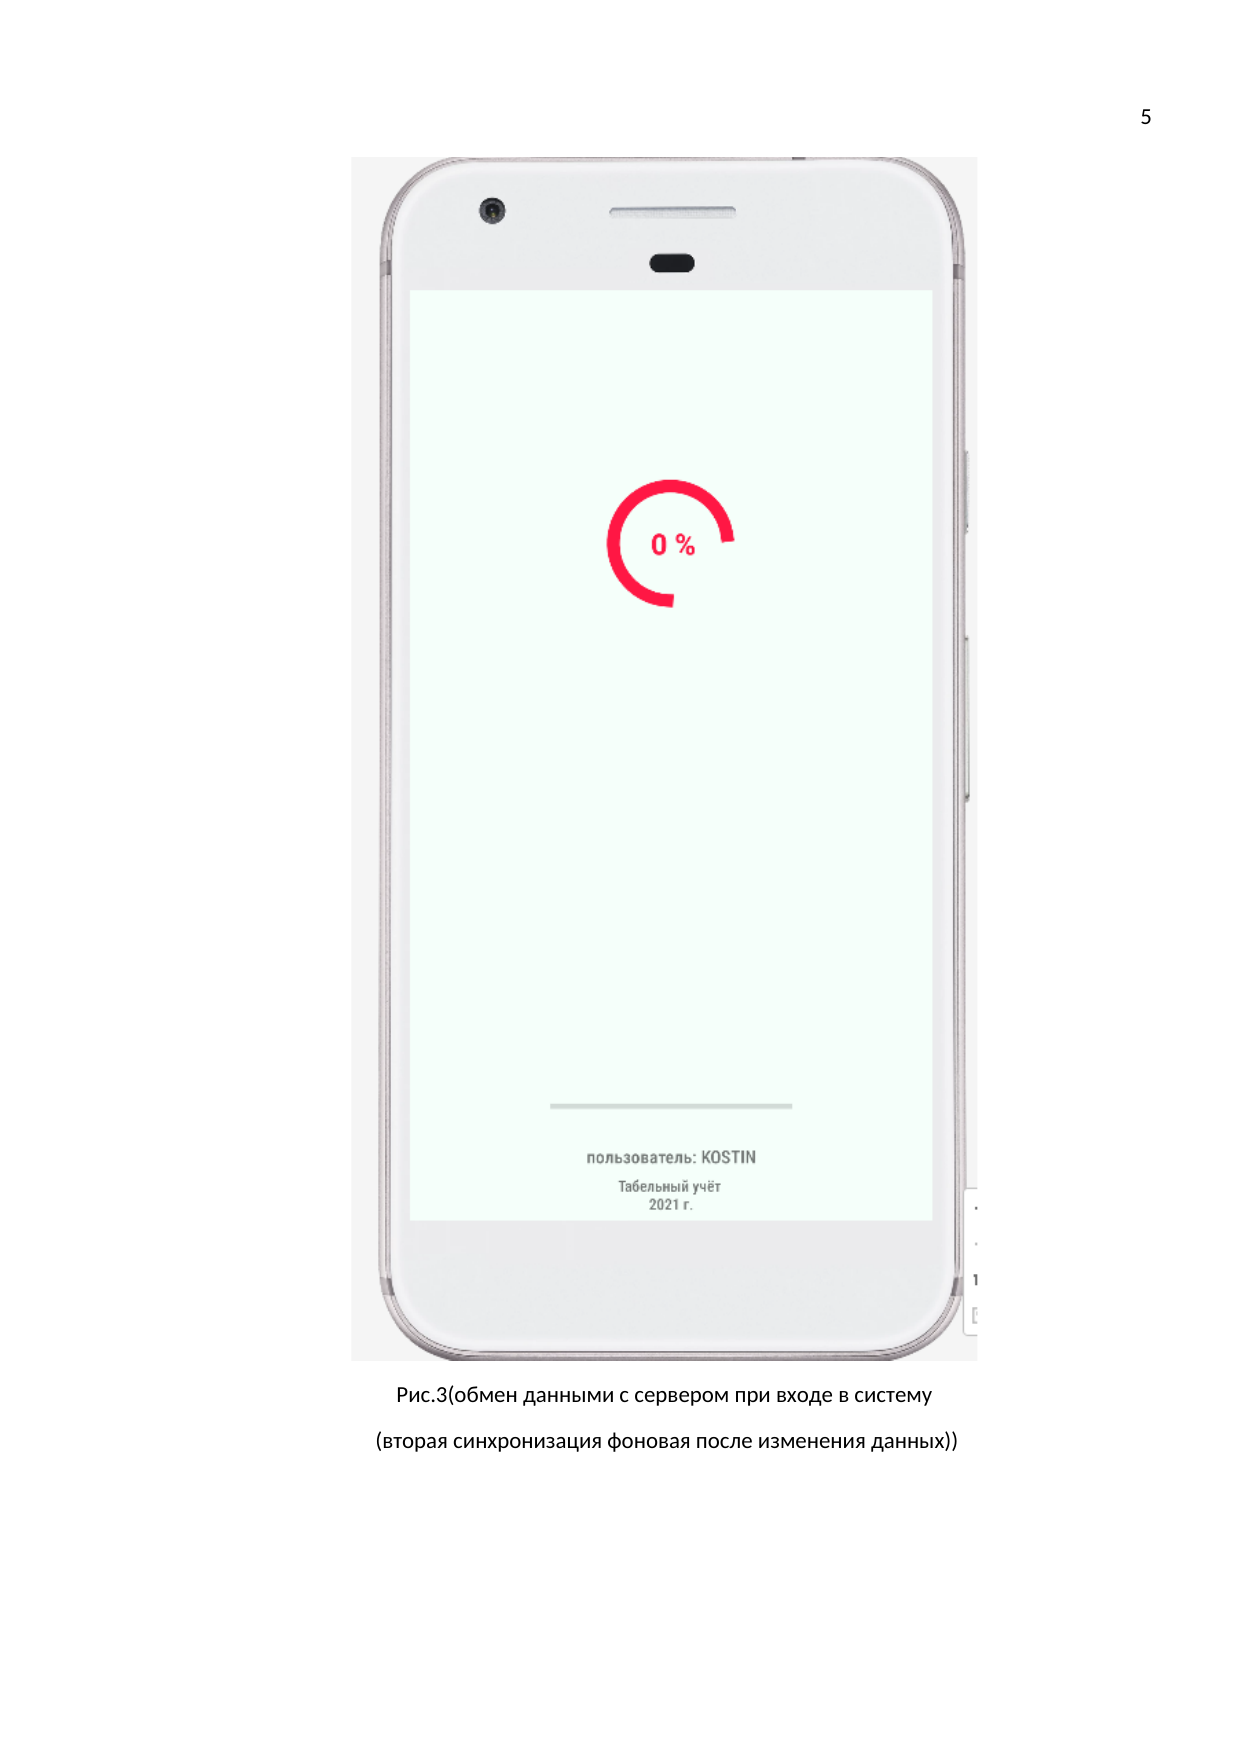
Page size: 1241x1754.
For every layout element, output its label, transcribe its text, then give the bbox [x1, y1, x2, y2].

text Рис.3(обмен данными с сервером при входе в систему [177, 1380, 1152, 1408]
picture [351, 157, 978, 1361]
text (вторая синхронизация фоновая после изменения данных)) [177, 1427, 1152, 1455]
